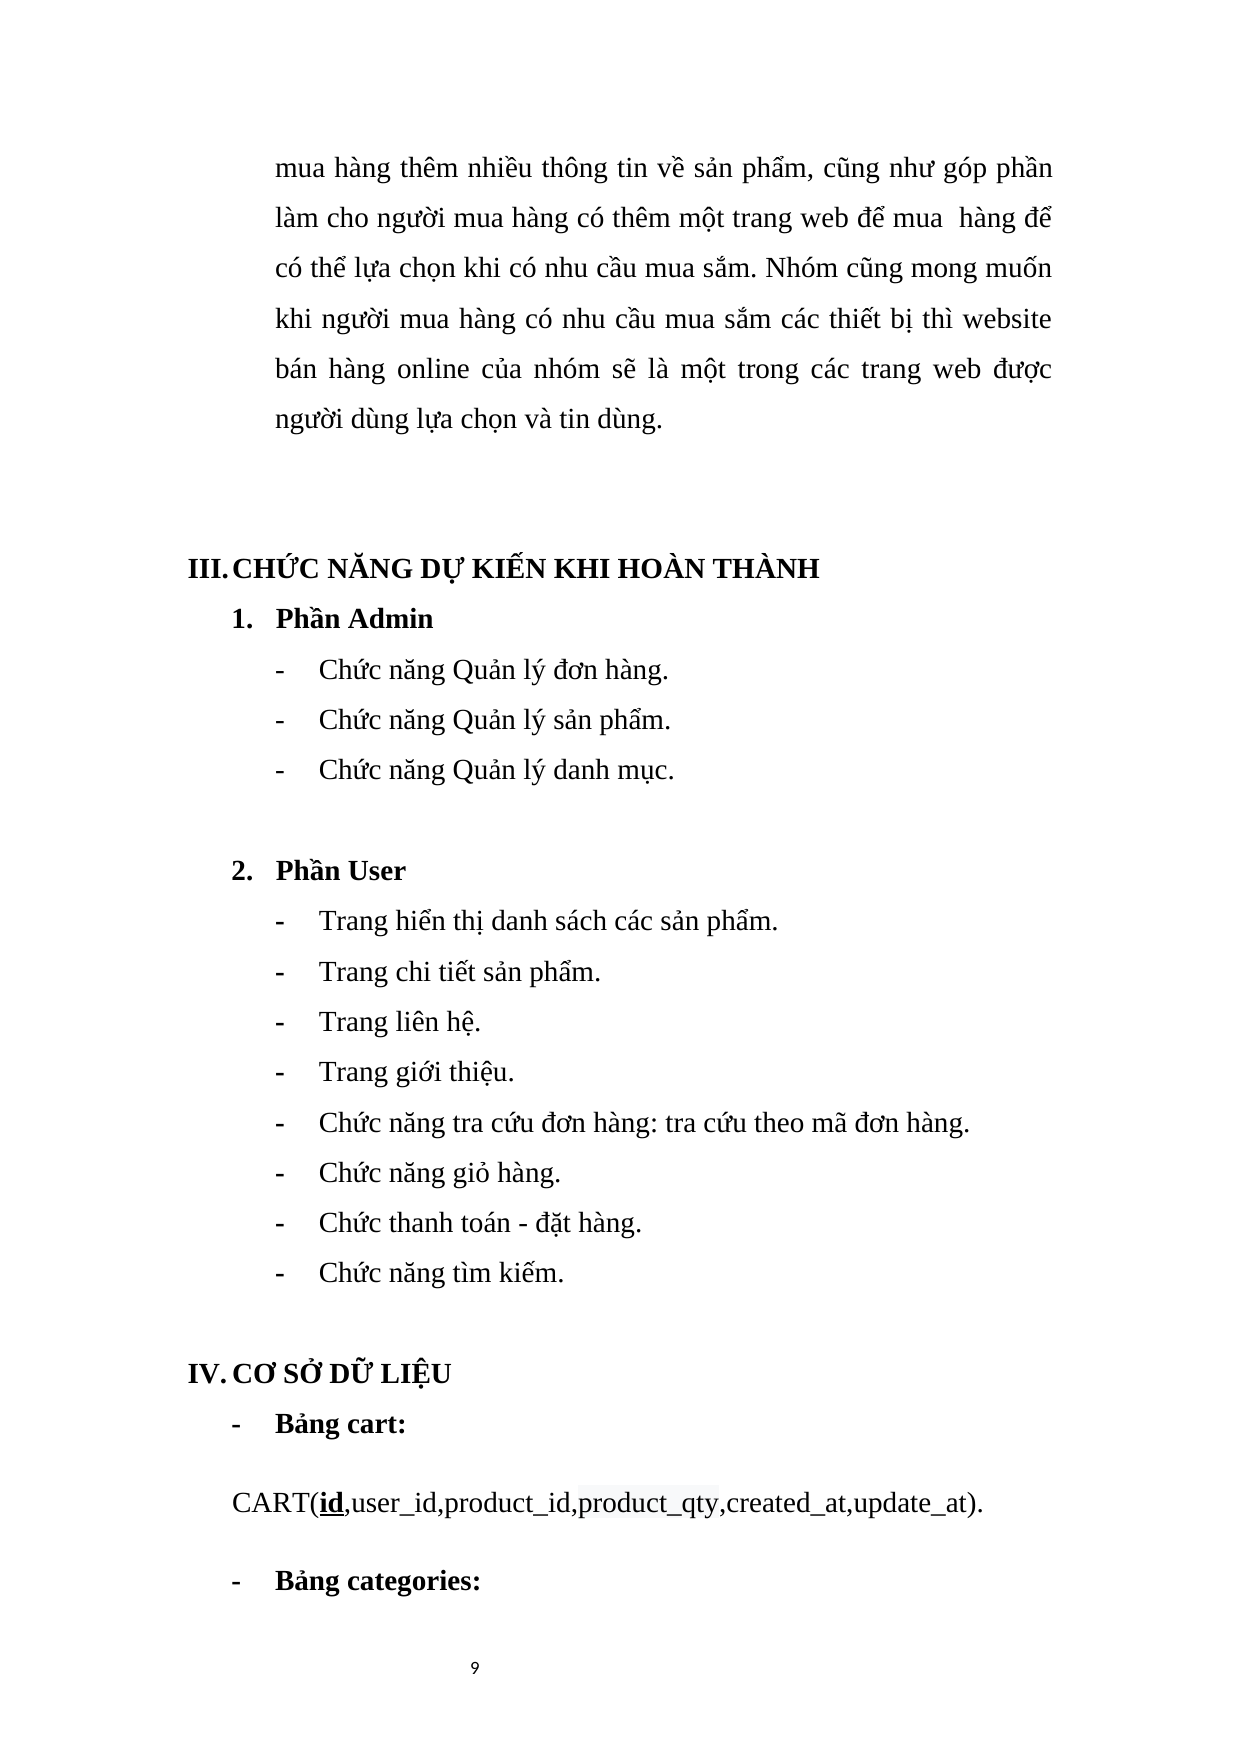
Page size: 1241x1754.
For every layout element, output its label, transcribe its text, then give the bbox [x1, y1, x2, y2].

list Phần User [231, 853, 1053, 887]
list Trang chi tiết sản phẩm. [275, 954, 1053, 987]
text CART(id,user_id,product_id,product_qty,created_at,update_at). [232, 1485, 578, 1518]
list Bảng categories: [231, 1563, 1053, 1597]
list Chức năng Quản lý danh mục. [275, 752, 1053, 786]
list Chức năng tra cứu đơn hàng: tra cứu theo mã đơn hàng. [275, 1105, 1053, 1138]
text CART(id,user_id,product_id,product_qty,created_at,update_at). [719, 1485, 1053, 1518]
list Chức năng Quản lý sản phẩm. [275, 702, 1053, 736]
list Chức thanh toán - đặt hàng. [275, 1205, 1053, 1239]
list Trang liên hệ. [275, 1004, 1053, 1038]
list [231, 150, 1053, 435]
list Bảng cart: [231, 1407, 1053, 1440]
list CƠ SỞ DỮ LIỆU [187, 1356, 1053, 1390]
list CHỨC NĂNG DỰ KIẾN KHI HOÀN THÀNH [187, 551, 1053, 585]
list Trang giới thiệu. [275, 1054, 1053, 1088]
list Phần Admin [231, 602, 1053, 635]
list Chức năng tìm kiếm. [275, 1256, 1053, 1289]
list Chức năng giỏ hàng. [275, 1155, 1053, 1188]
list Trang hiển thị danh sách các sản phẩm. [275, 903, 1053, 937]
list Chức năng Quản lý đơn hàng. [275, 652, 1053, 685]
